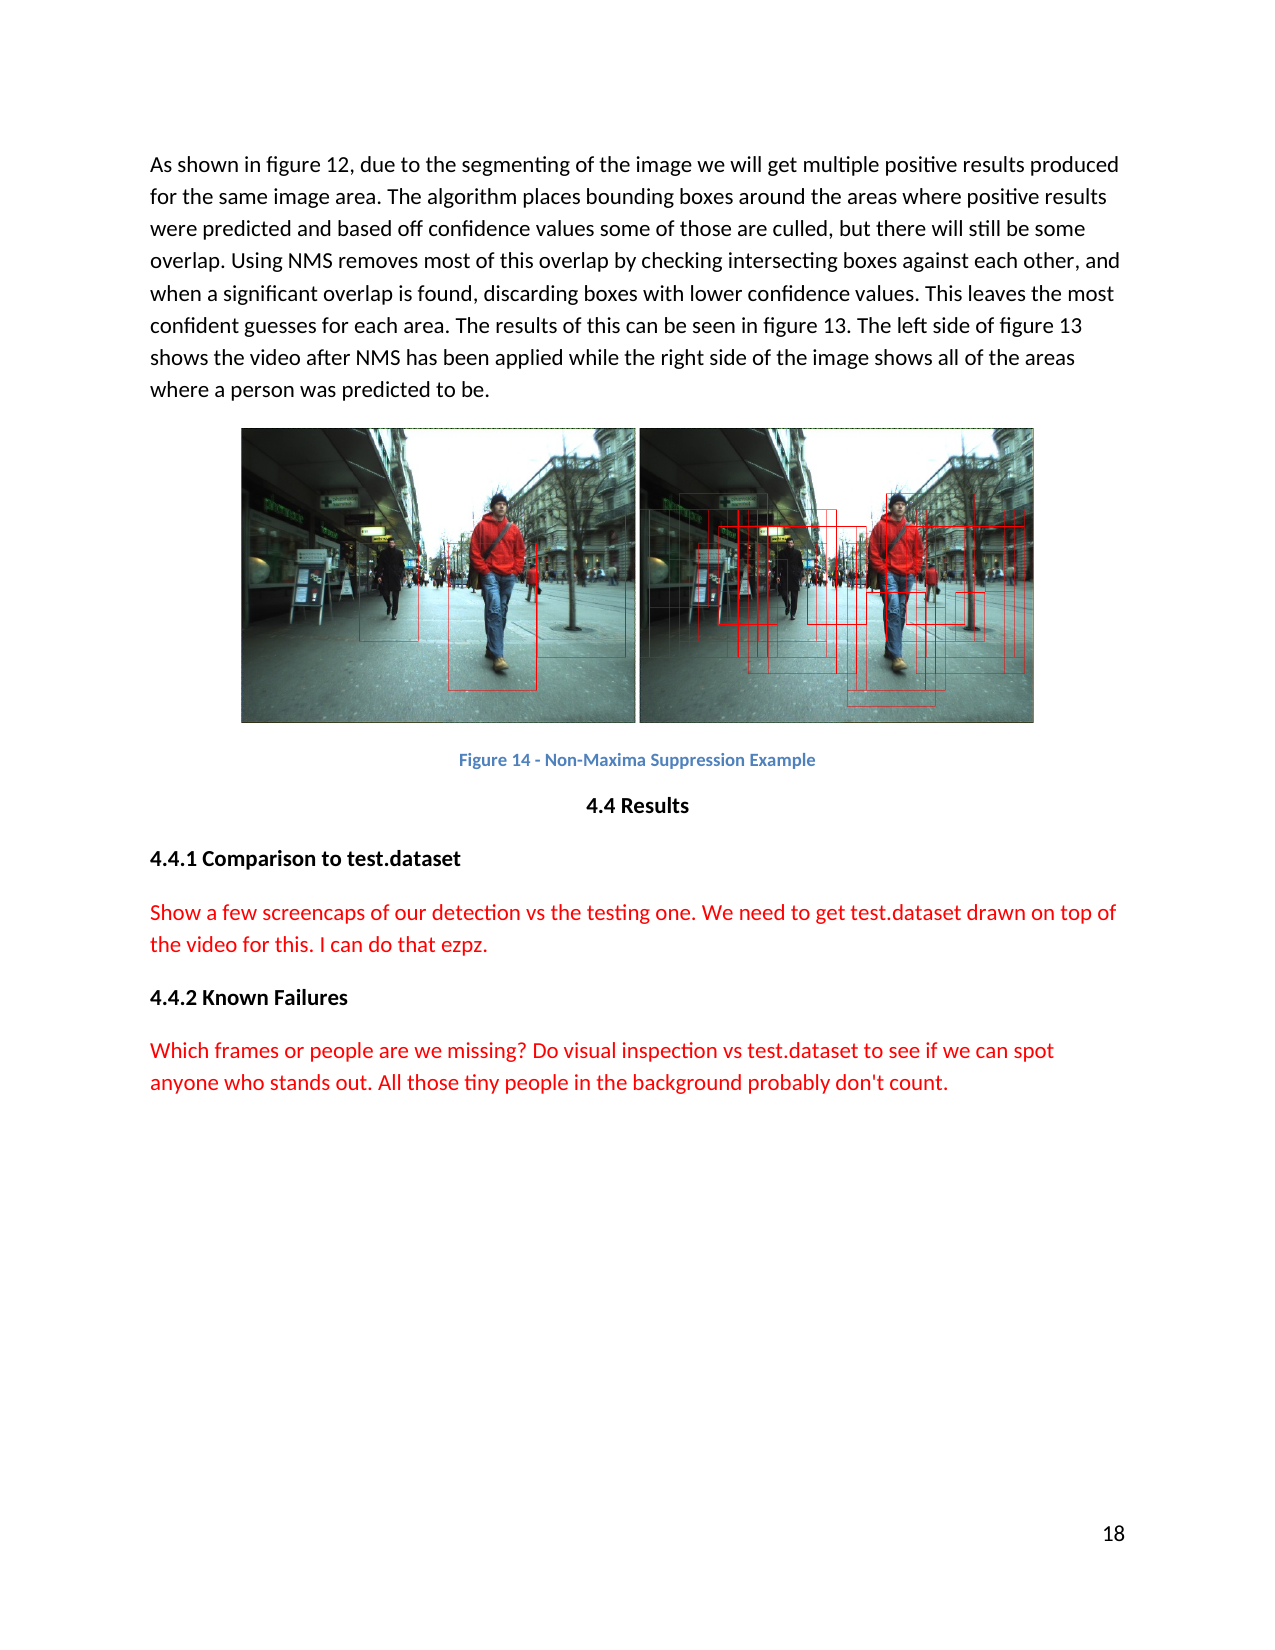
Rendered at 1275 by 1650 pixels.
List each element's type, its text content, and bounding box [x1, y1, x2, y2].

text 4.4 Results [150, 792, 1125, 819]
text 4.4.1 Comparison to test.dataset [150, 844, 1125, 873]
text Which frames or people are we missing? Do visual inspection vs test.dataset to see if we can spot anyone who stands out. All those tiny people in the background probably don't count. [150, 1036, 1125, 1096]
text Show a few screencaps of our detection vs the testing one. We need to get test.dataset drawn on top of the video for this. I can do that ezpz. [150, 898, 1125, 958]
text 4.4.2 Known Failures [150, 983, 1125, 1011]
picture [241, 428, 1034, 723]
text As shown in figure 12, due to the segmenting of the image we will get multiple positive results produced for the same image area. The algorithm places bounding boxes around the areas where positive results were predicted and based off confidence values some of those are culled, but there will still be some overlap. Using NMS removes most of this overlap by checking intersecting boxes against each other, and when a significant overlap is found, discarding boxes with lower confidence values. This leaves the most confident guesses for each area. The results of this can be seen in figure 13. The left side of figure 13 shows the video after NMS has been applied while the right side of the image shows all of the areas where a person was predicted to be. [150, 150, 1125, 403]
